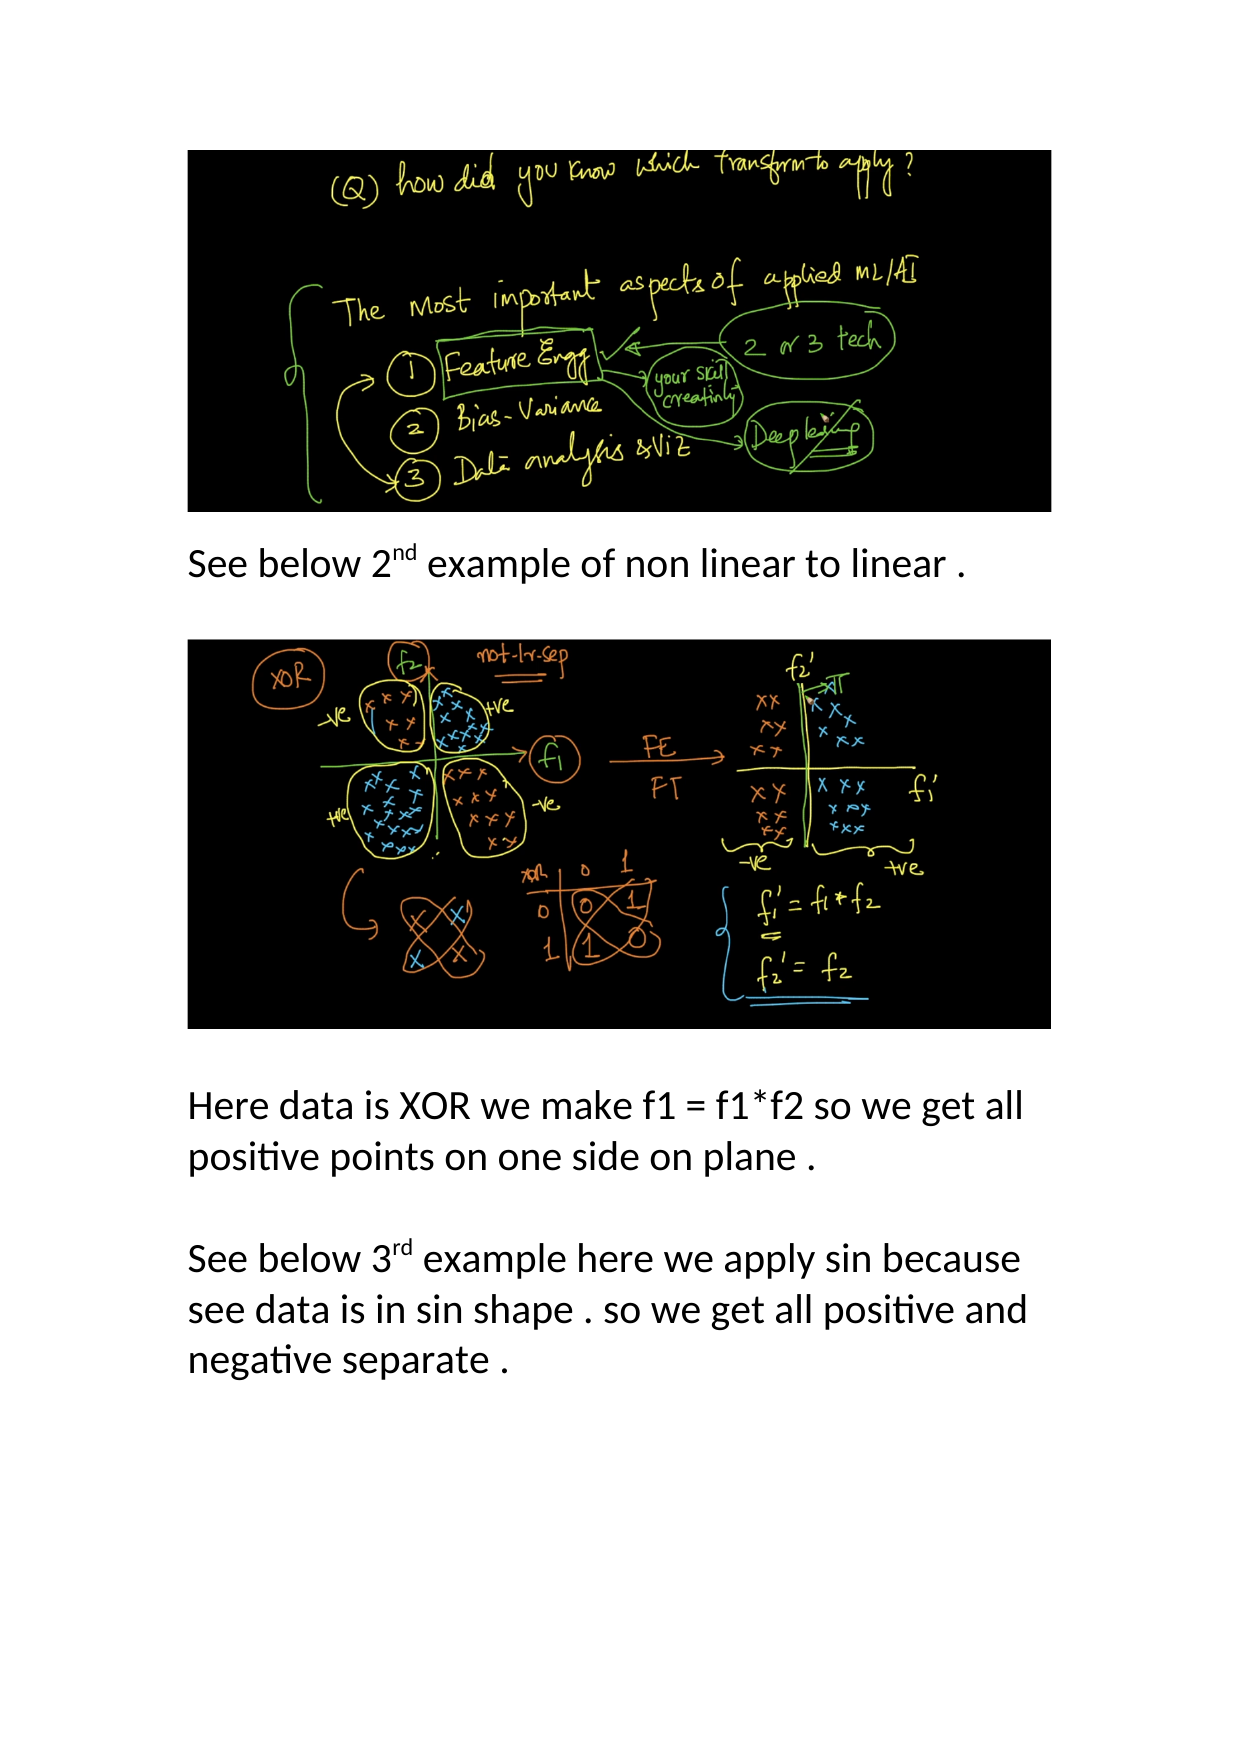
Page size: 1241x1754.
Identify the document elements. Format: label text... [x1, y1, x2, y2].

picture [187, 638, 1051, 1029]
list See below 3rd example here we apply sin because see data is in sin shape . so we get all positive and negative separate . [187, 1232, 1053, 1384]
picture [187, 150, 1052, 512]
list See below 2nd example of non linear to linear . [187, 537, 1053, 588]
list Here data is XOR we make f1 = f1*f2 so we get all positive points on one side on plane . [187, 1079, 1053, 1181]
